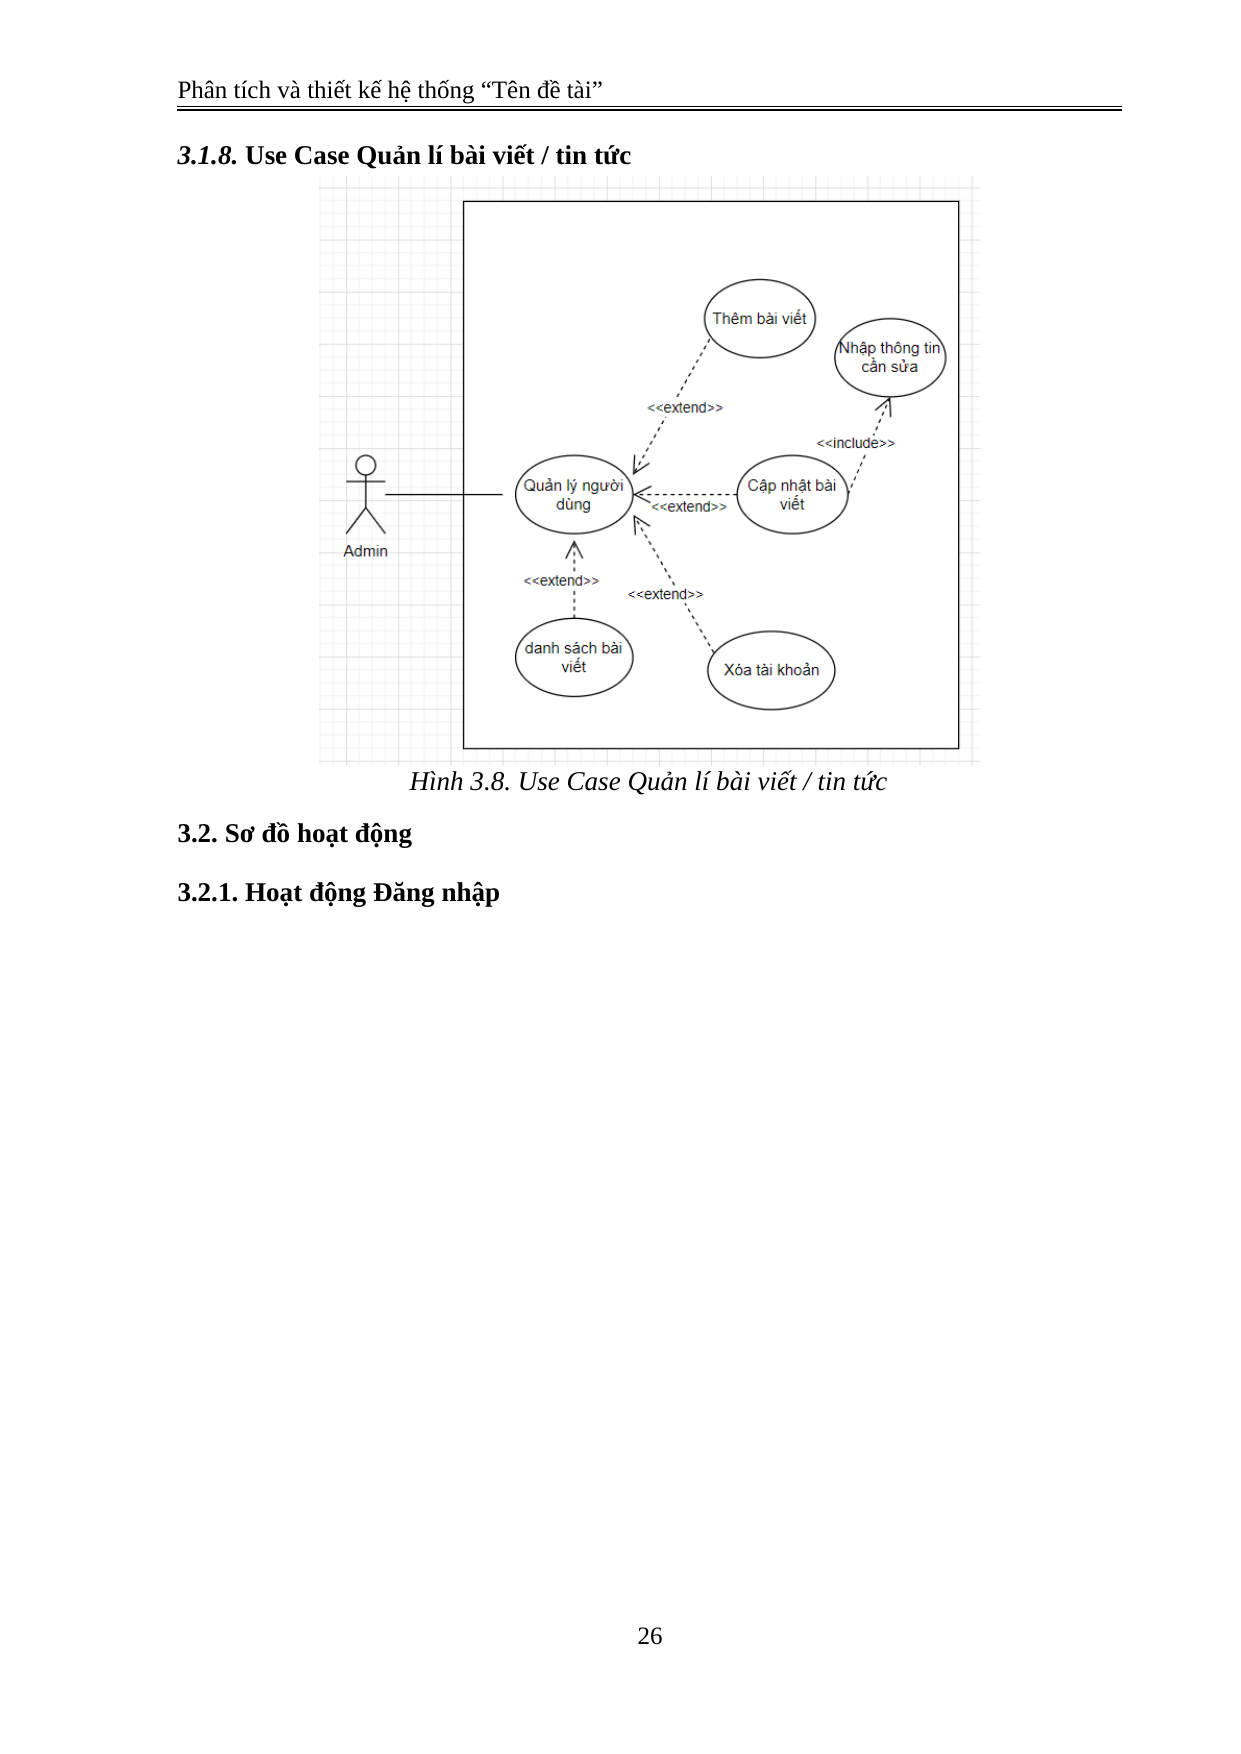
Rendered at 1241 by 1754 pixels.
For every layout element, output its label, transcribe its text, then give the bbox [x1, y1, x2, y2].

subtitle 3.1.8. Use Case Quản lí bài viết / tin tức [177, 139, 1122, 170]
text 3.2.1. Hoạt động Đăng nhập [177, 877, 1122, 908]
text Hình 3.8. Use Case Quản lí bài viết / tin tức [177, 765, 1122, 797]
picture [318, 176, 981, 766]
text 3.2. Sơ đồ hoạt động [177, 817, 1122, 848]
